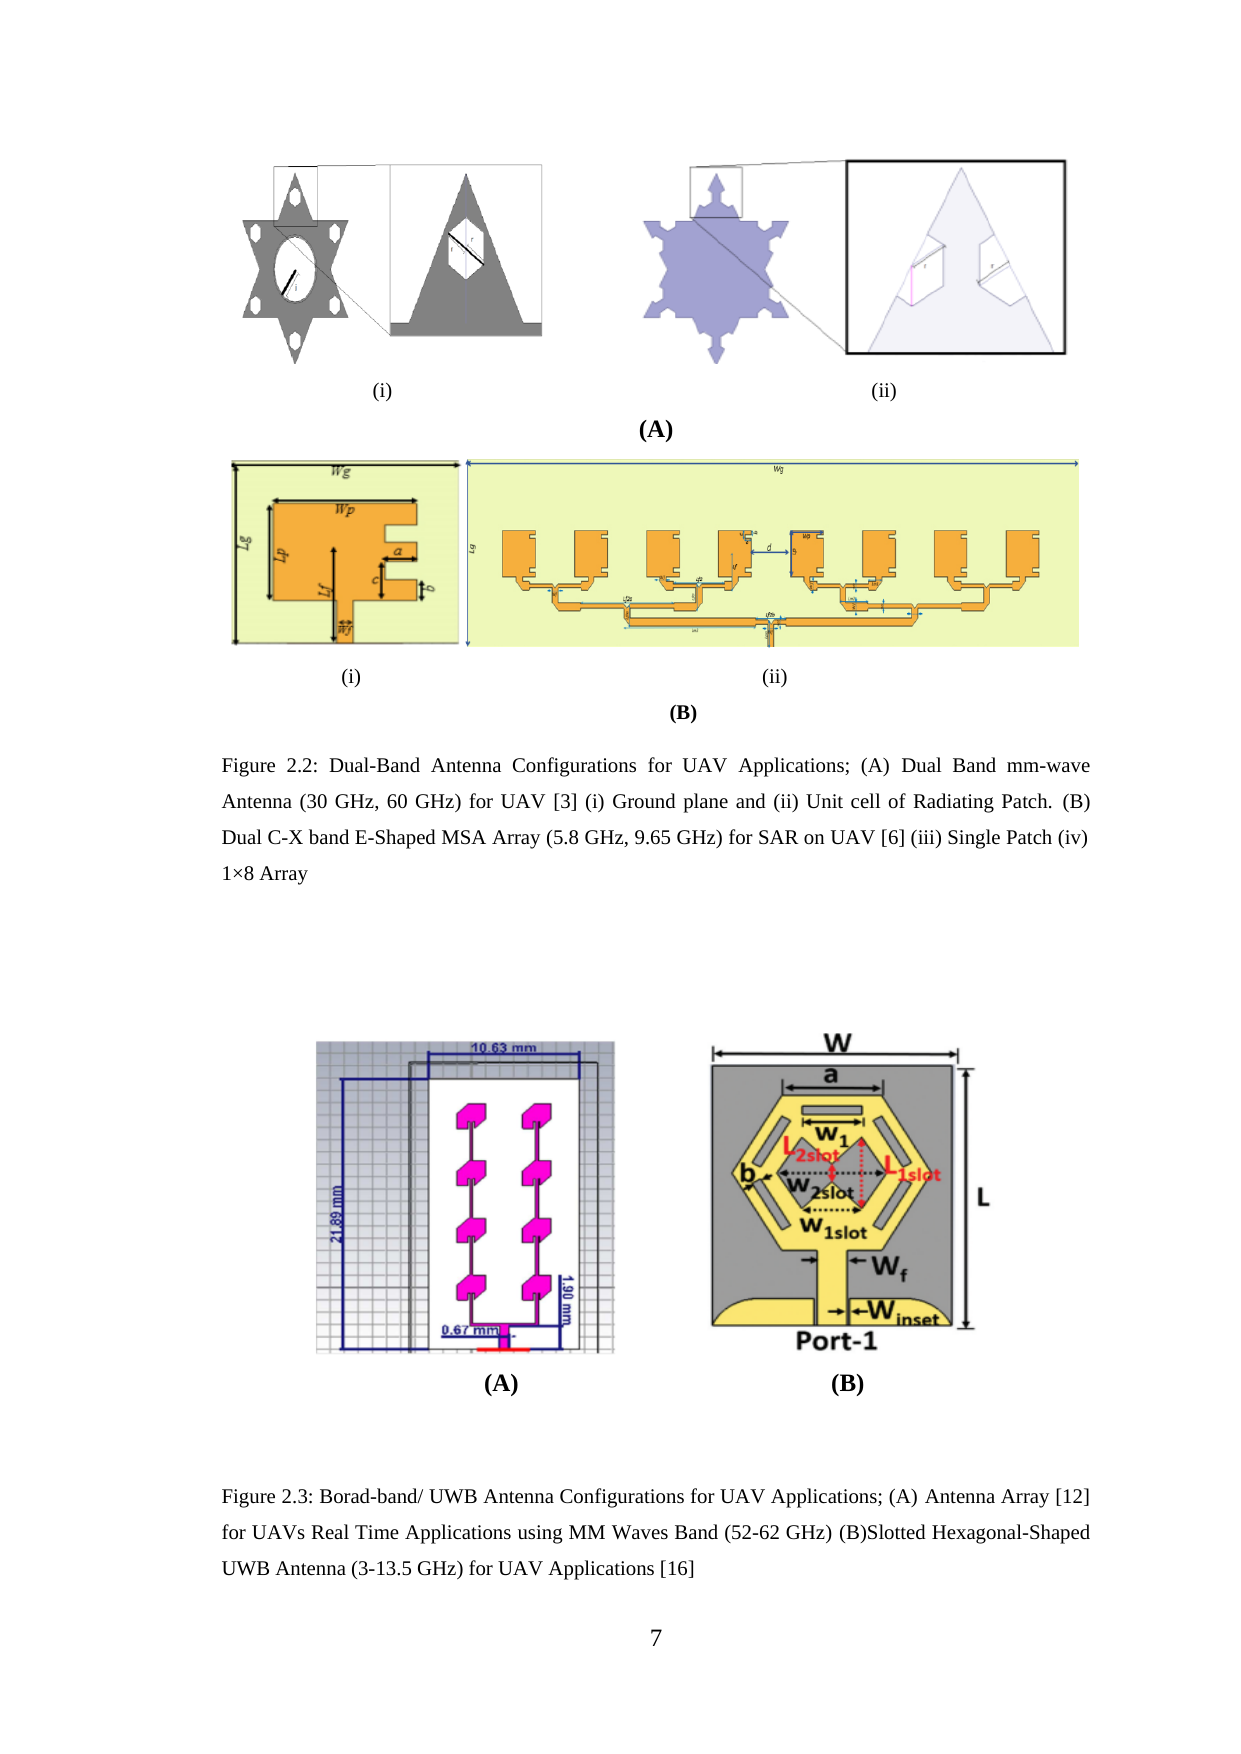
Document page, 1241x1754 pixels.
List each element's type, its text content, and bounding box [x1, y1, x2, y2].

picture [315, 1037, 616, 1355]
picture [240, 161, 547, 364]
text (B) [221, 700, 1090, 724]
text (A) [221, 414, 1090, 443]
text (i) (ii) [221, 378, 1090, 402]
picture [634, 150, 1072, 364]
text Figure 2.2: Dual-Band Antenna Configurations for UAV Applications; (A) Dual Band mm-wave Antenna (30 GHz, 60 GHz) for UAV [3] (i) Ground plane and (ii) Unit cell of Radiating Patch. (B) Dual C-X band E-Shaped MSA Array (5.8 GHz, 9.65 GHz) for SAR on UAV [6] (iii) Single Patch (iv) 1×8 Array [221, 753, 1090, 885]
picture [227, 457, 1084, 650]
picture [703, 1033, 996, 1355]
text (i) (ii) [221, 664, 1090, 688]
text (A) (B) [221, 1368, 1090, 1397]
text Figure 2.3: Borad-band/ UWB Antenna Configurations for UAV Applications; (A) Antenna Array [12] for UAVs Real Time Applications using MM Waves Band (52-62 GHz) (B)Slotted Hexagonal-Shaped UWB Antenna (3-13.5 GHz) for UAV Applications [16] [221, 1484, 1090, 1580]
